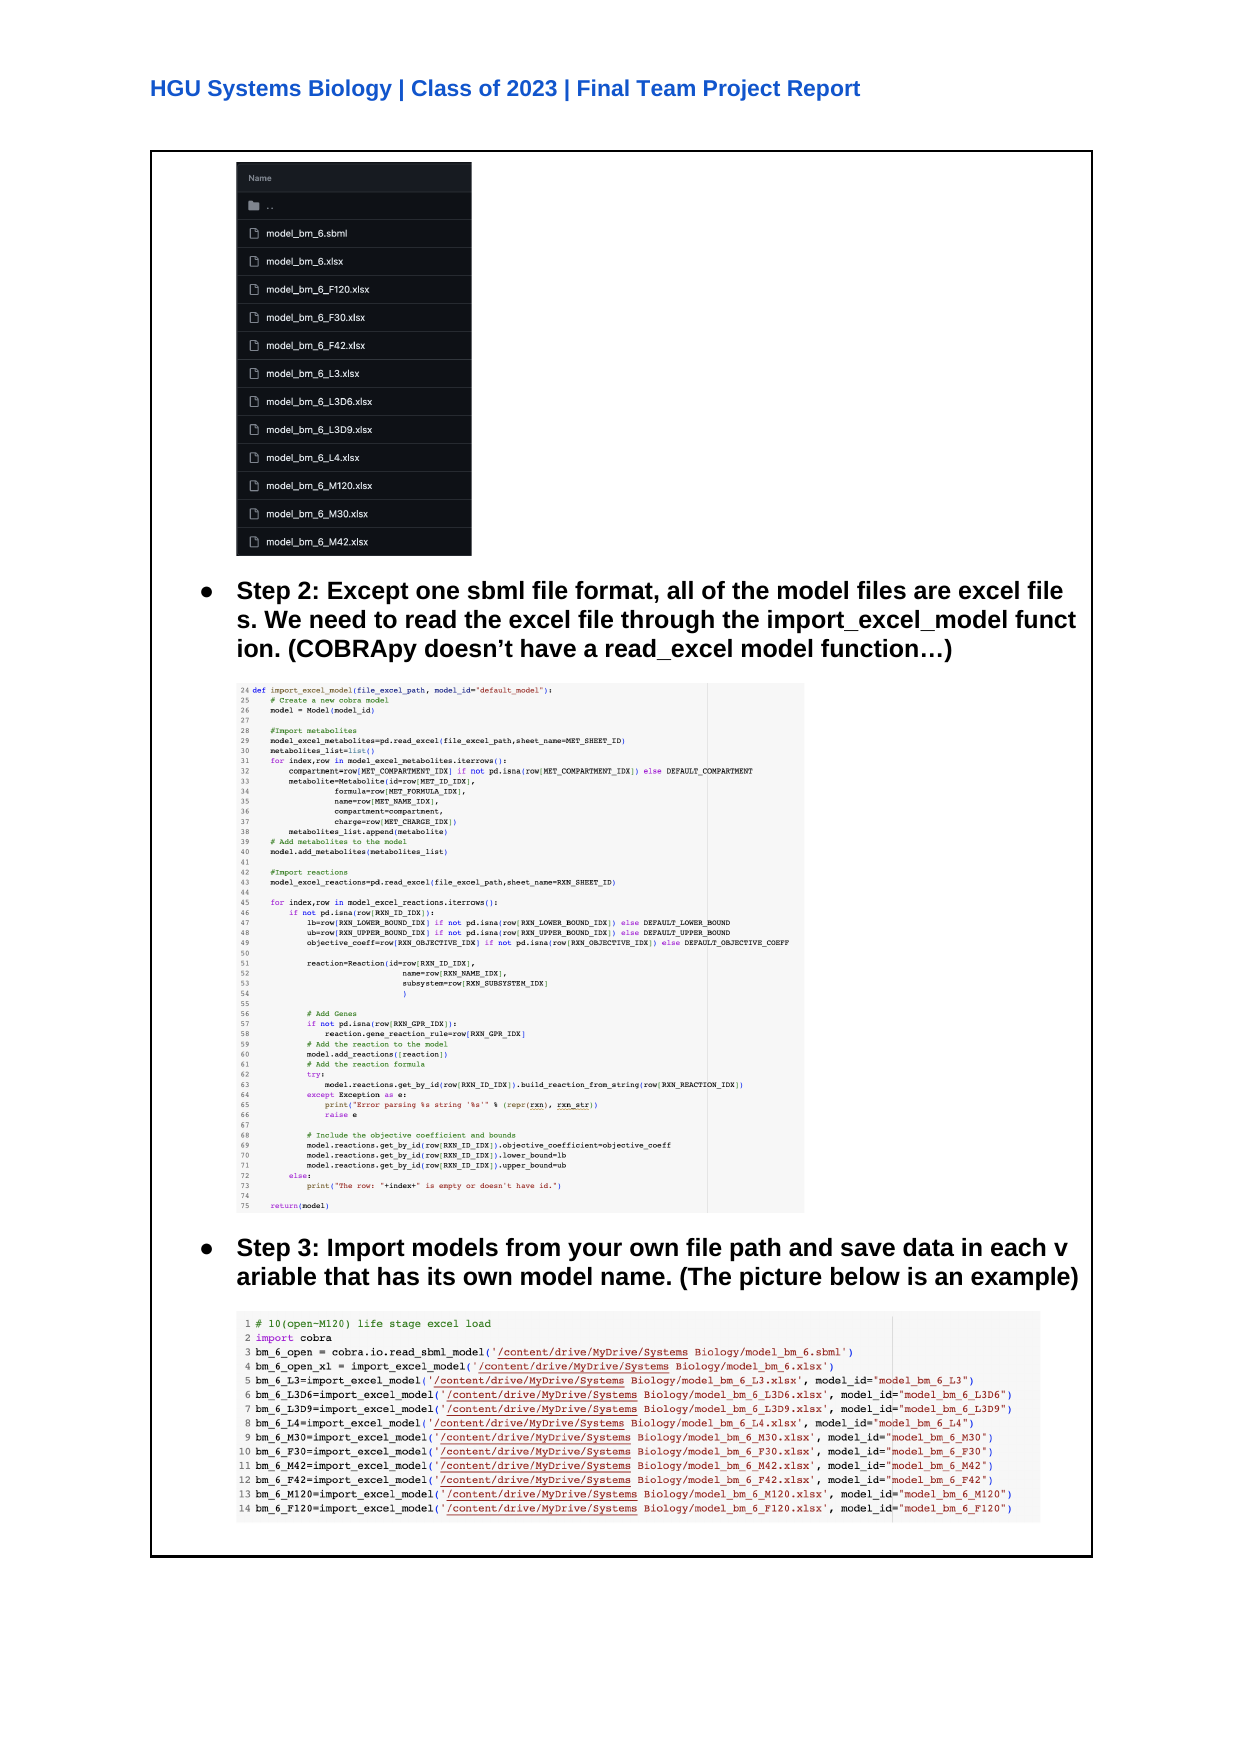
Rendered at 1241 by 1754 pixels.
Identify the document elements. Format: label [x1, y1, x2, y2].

picture [236, 162, 472, 556]
picture [236, 1311, 1041, 1524]
picture [236, 683, 805, 1213]
table_header [152, 152, 1091, 1555]
